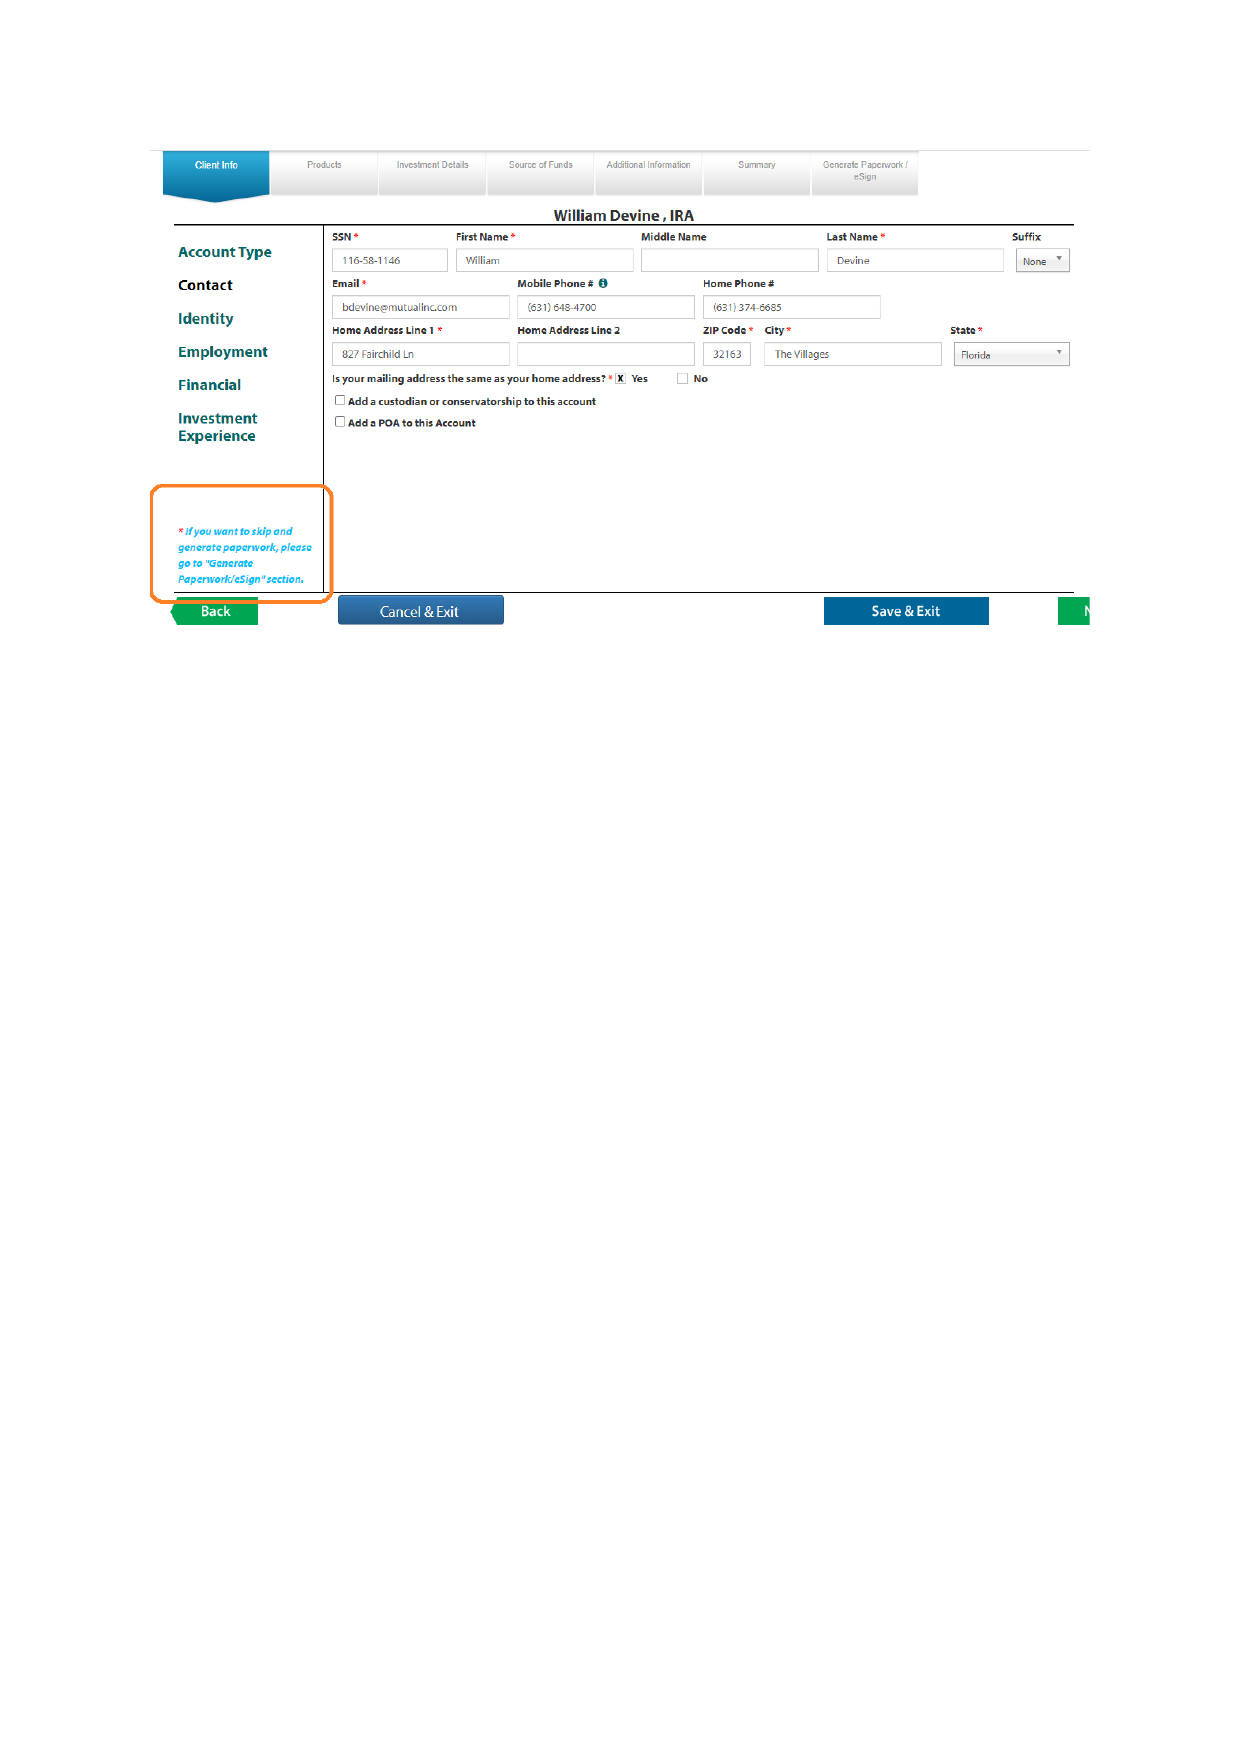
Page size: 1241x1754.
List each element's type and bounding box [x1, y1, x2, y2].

picture [918, 606, 923, 615]
picture [150, 150, 1090, 625]
